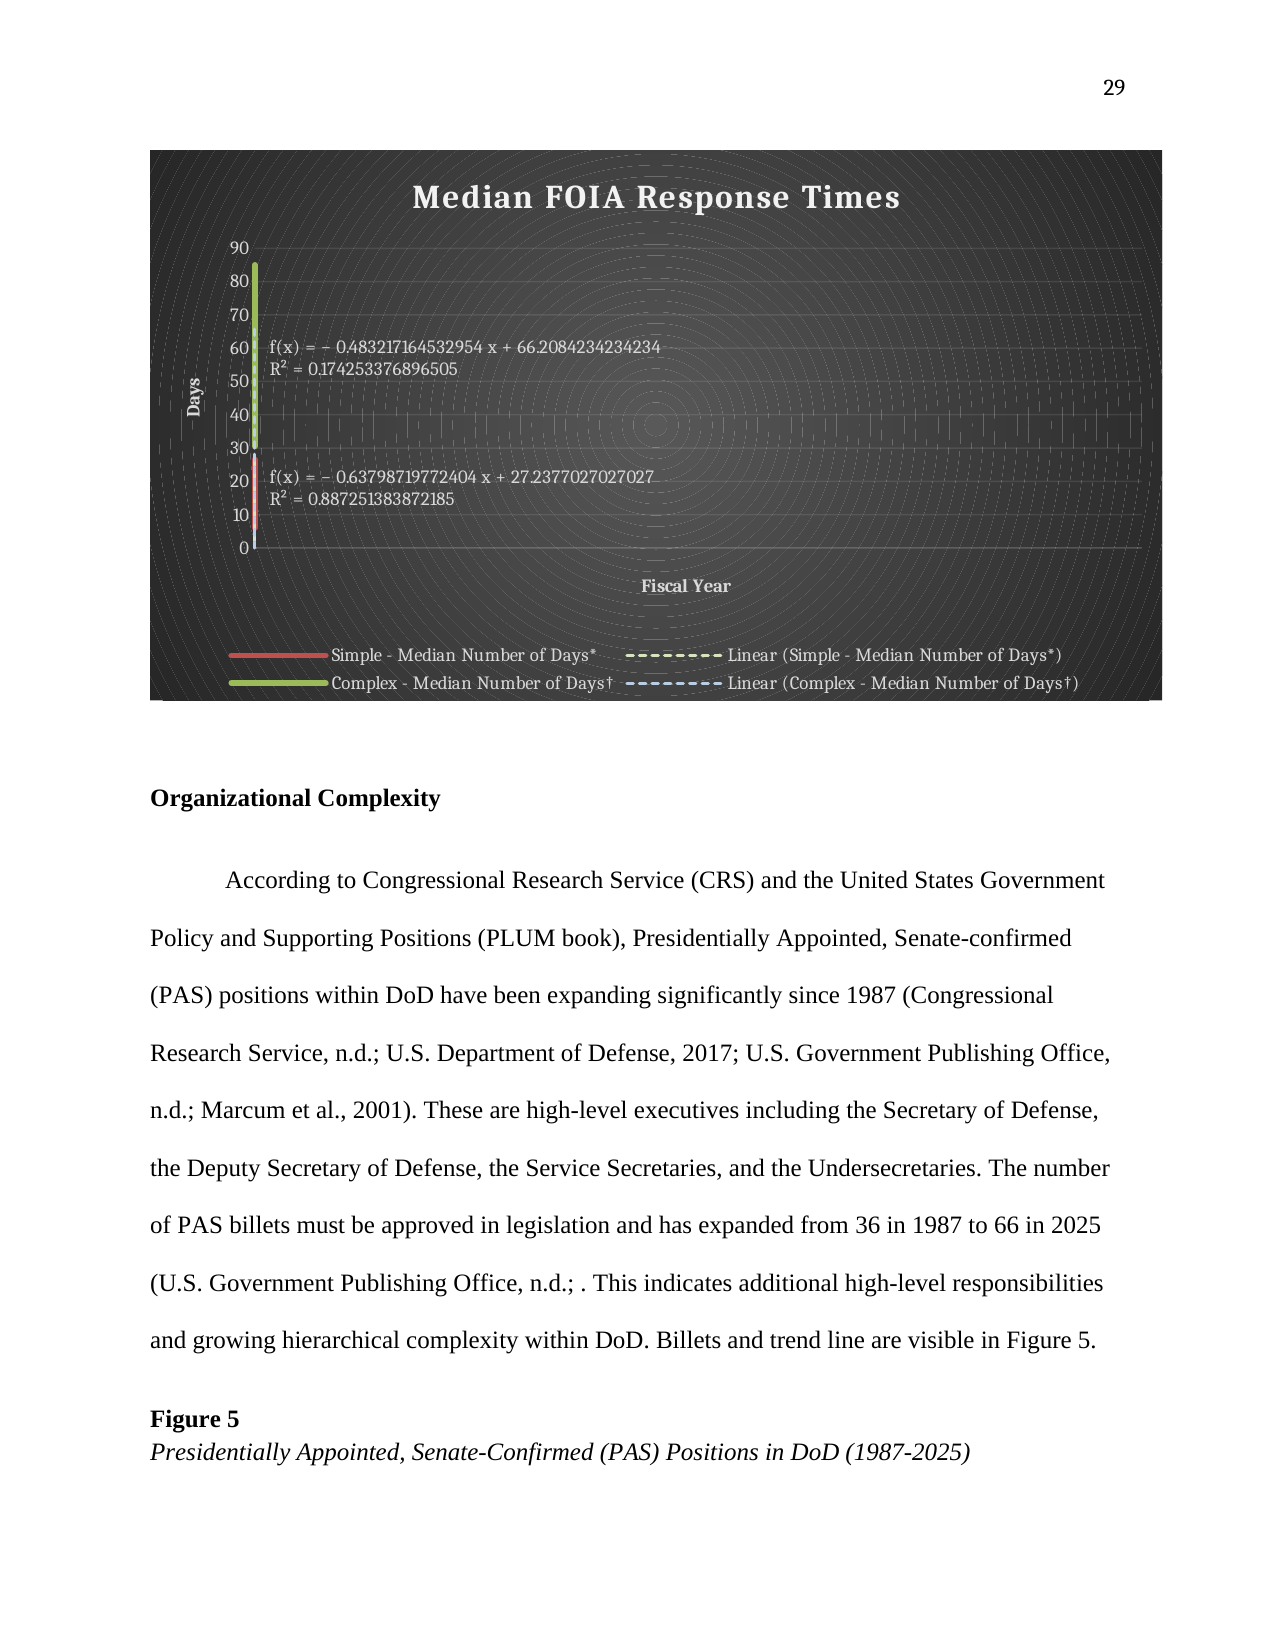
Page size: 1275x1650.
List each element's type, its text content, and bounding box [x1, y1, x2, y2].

text Figure 5 Presidentially Appointed, Senate-Confirmed (PAS) Positions in DoD (1987-2025) [150, 1404, 1125, 1466]
text According to Congressional Research Service (CRS) and the United States Government Policy and Supporting Positions (PLUM book), Presidentially Appointed, Senate-confirmed (PAS) positions within DoD have been expanding significantly since 1987 (Congressional Research Service, n.d.; U.S. Department of Defense, 2017; U.S. Government Publishing Office, n.d.; Marcum et al., 2001). These are high-level executives including the Secretary of Defense, the Deputy Secretary of Defense, the Service Secretaries, and the Undersecretaries. The number of PAS billets must be approved in legislation and has expanded from 36 in 1987 to 66 in 2025 (U.S. Government Publishing Office, n.d.; . This indicates additional high-level responsibilities and growing hierarchical complexity within DoD. Billets and trend line are visible in Figure 5. [150, 866, 1125, 1354]
subtitle Organizational Complexity [150, 783, 1125, 812]
